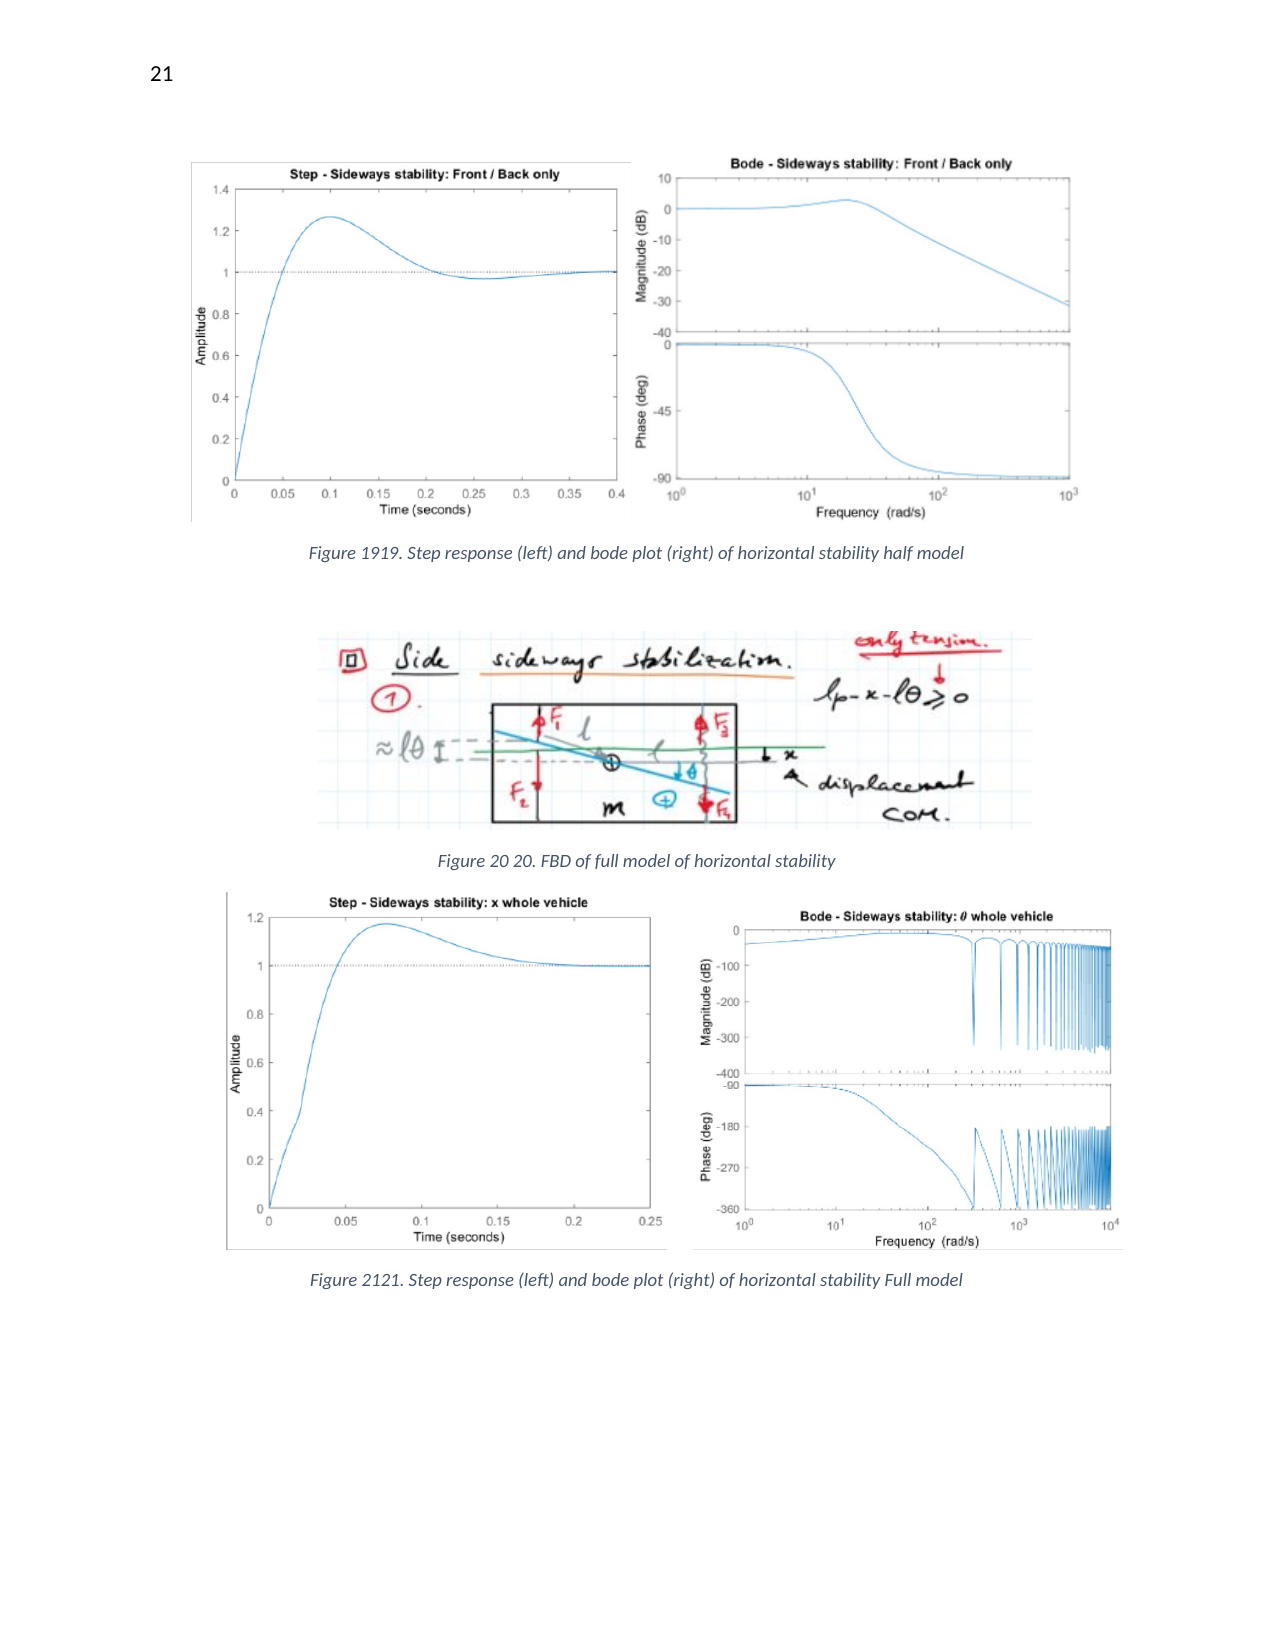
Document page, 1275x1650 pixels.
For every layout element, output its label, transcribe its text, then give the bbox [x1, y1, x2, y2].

picture [191, 150, 1084, 522]
text Figure 20 20. FBD of full model of horizontal stability [150, 849, 1125, 872]
text Figure 1919. Step response (left) and bode plot (right) of horizontal stability half model [150, 541, 1125, 564]
text Figure 2121. Step response (left) and bode plot (right) of horizontal stability Full model [150, 1268, 1125, 1291]
picture [692, 902, 1124, 1250]
picture [317, 631, 1033, 830]
picture [226, 892, 667, 1250]
